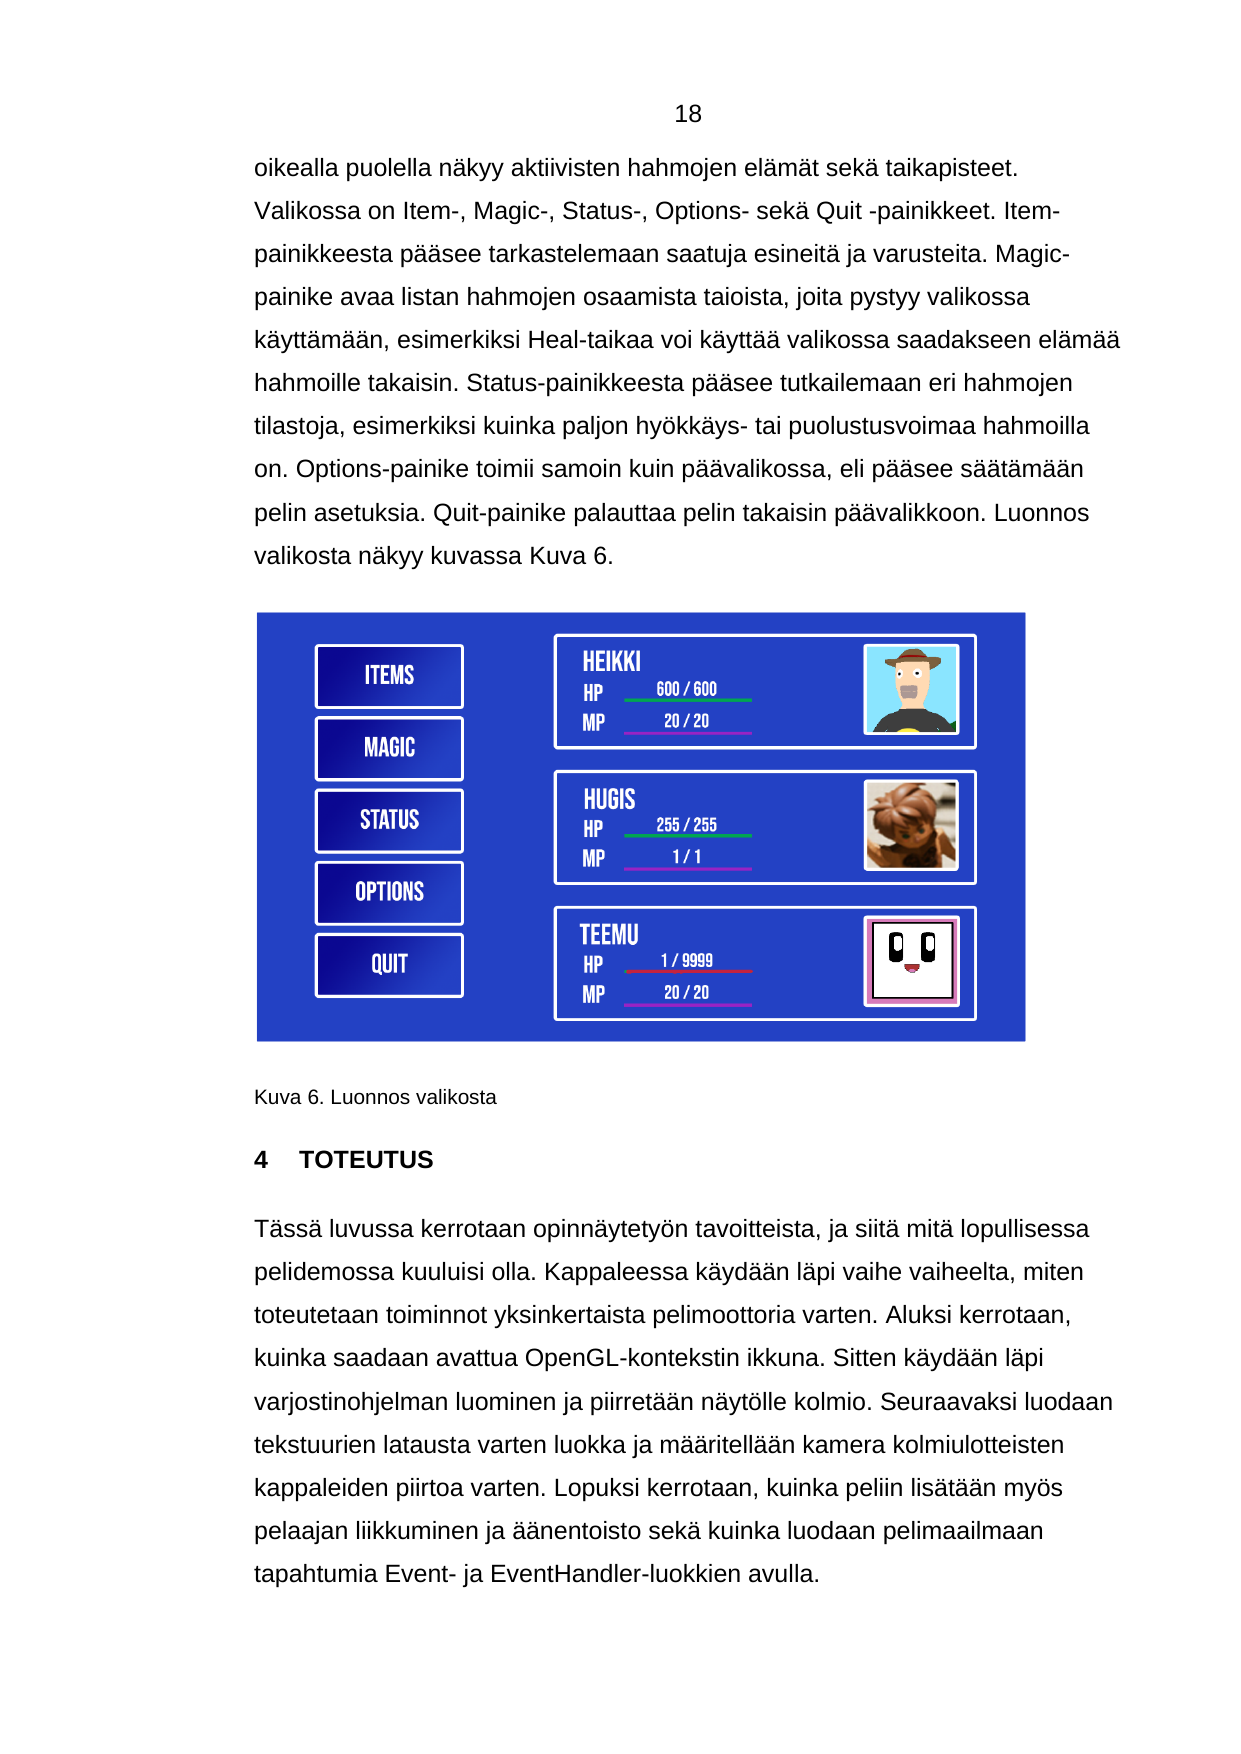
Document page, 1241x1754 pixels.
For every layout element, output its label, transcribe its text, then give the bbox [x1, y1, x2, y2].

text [254, 153, 1122, 569]
text Tässä luvussa kerrotaan opinnäytetyön tavoitteista, ja siitä mitä lopullisessa pelidemossa kuuluisi olla. Kappaleessa käydään läpi vaihe vaiheelta, miten toteutetaan toiminnot yksinkertaista pelimoottoria varten. Aluksi kerrotaan, kuinka saadaan avattua OpenGL-kontekstin ikkuna. Sitten käydään läpi varjostinohjelman luominen ja piirretään näytölle kolmio. Seuraavaksi luodaan tekstuurien latausta varten luokka ja määritellään kamera kolmiulotteisten kappaleiden piirtoa varten. Lopuksi kerrotaan, kuinka peliin lisätään myös pelaajan liikkuminen ja äänentoisto sekä kuinka luodaan pelimaailmaan tapahtumia Event- ja EventHandler-luokkien avulla. [254, 1214, 1122, 1588]
subtitle Toteutus [254, 1145, 1122, 1174]
text Kuva 6. Luonnos valikosta [254, 1084, 1122, 1108]
picture [253, 608, 1030, 1046]
